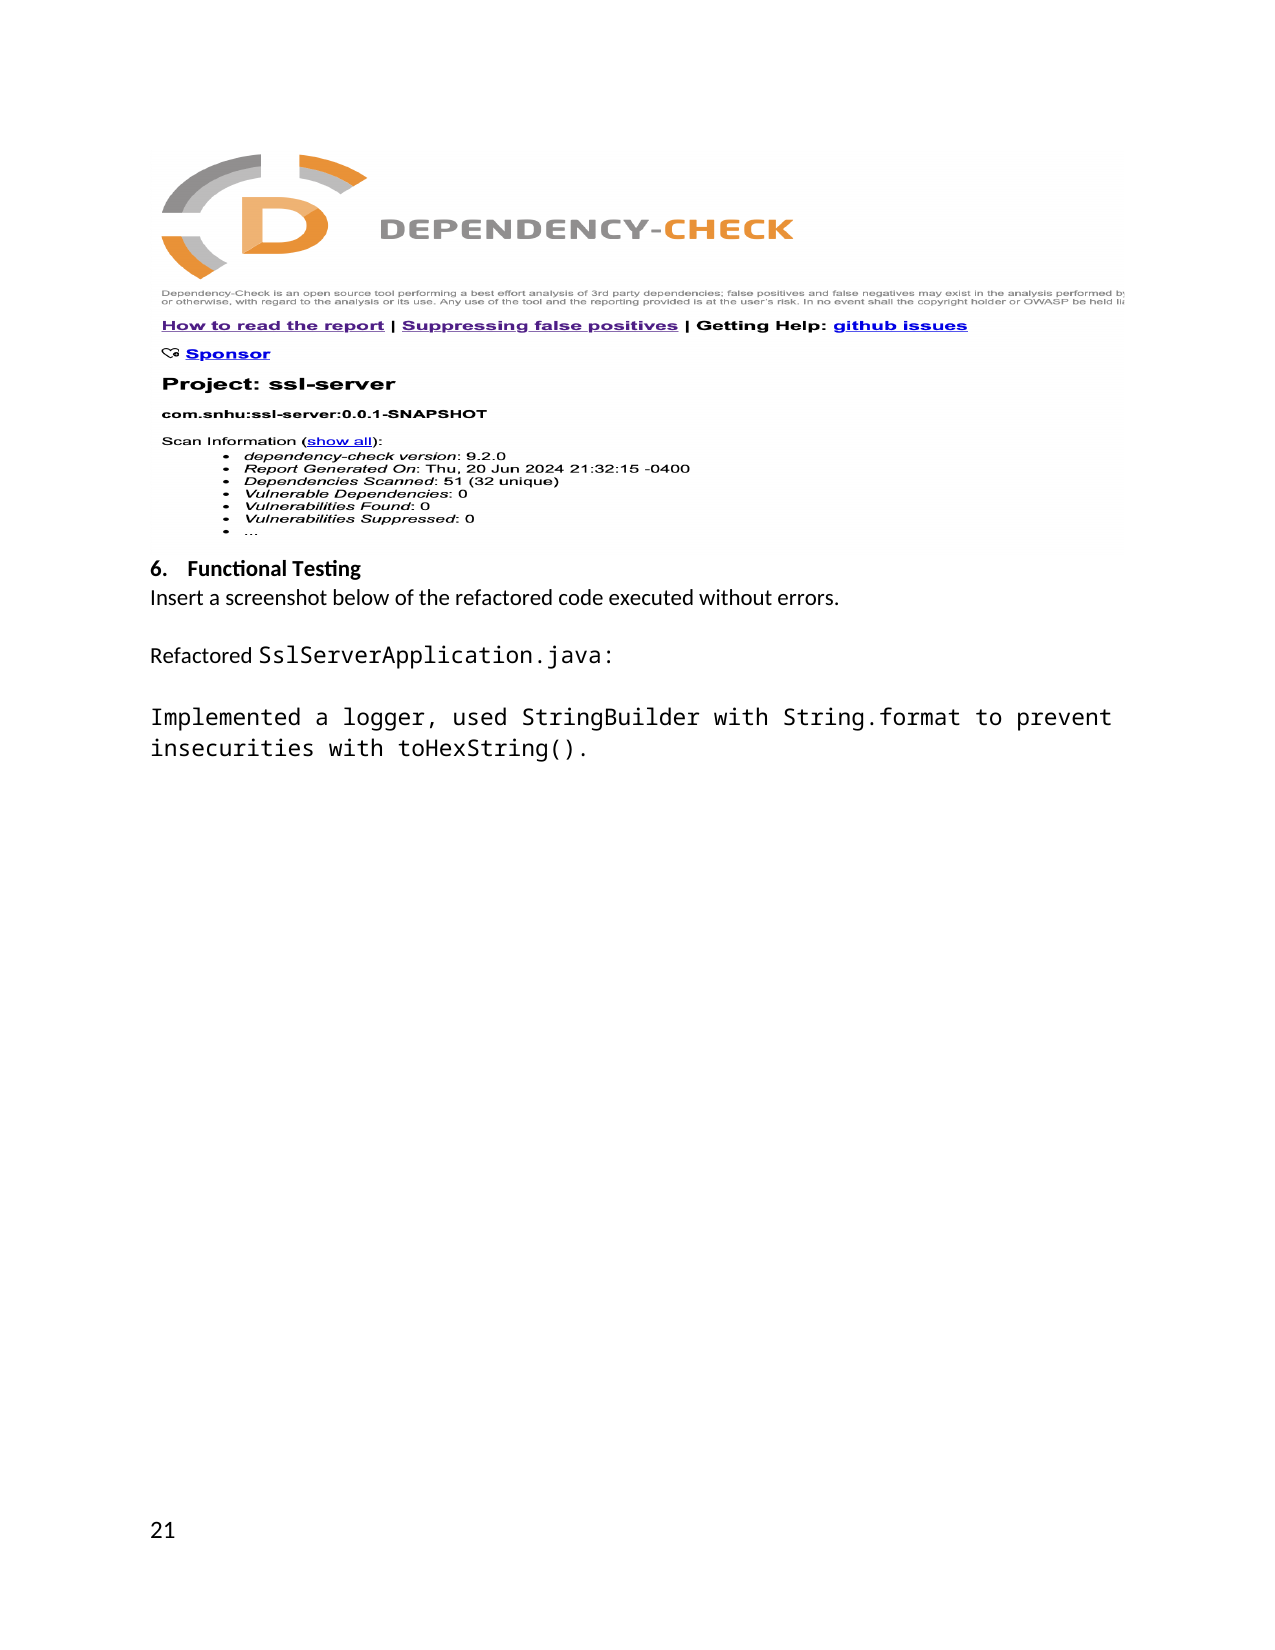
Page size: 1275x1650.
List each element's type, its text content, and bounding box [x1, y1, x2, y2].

picture [150, 150, 1125, 555]
text Implemented a logger, used StringBuilder with String.format to prevent insecurities with toHexString(). [150, 701, 1125, 764]
subtitle Functional Testing [150, 555, 1125, 583]
text Insert a screenshot below of the refactored code executed without errors. [150, 583, 1125, 611]
text Refactored SslServerApplication.java: [150, 639, 1125, 670]
